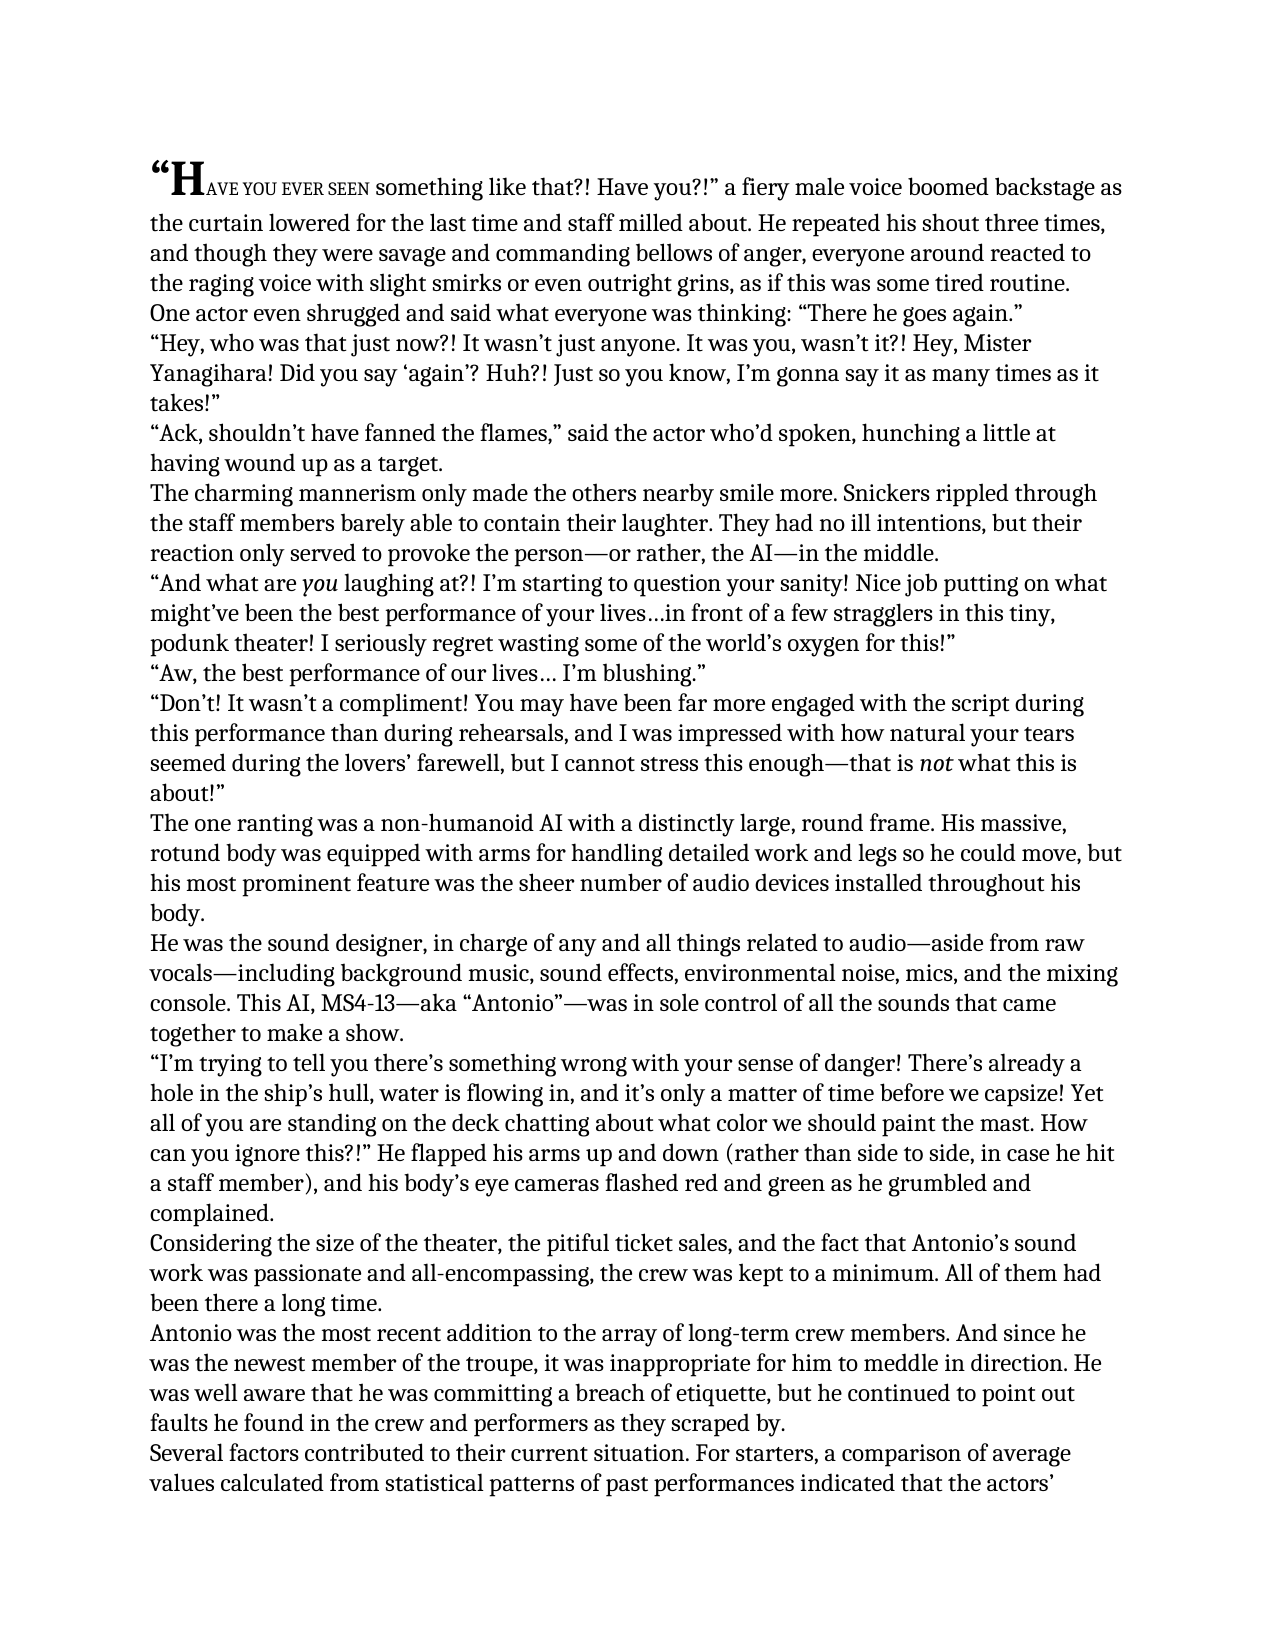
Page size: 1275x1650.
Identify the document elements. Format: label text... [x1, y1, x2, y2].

text “Aw, the best performance of our lives… I’m blushing.” [150, 657, 1125, 687]
text “Ack, shouldn’t have fanned the flames,” said the actor who’d spoken, hunching a little at having wound up as a target. [150, 417, 1125, 477]
text Antonio was the most recent addition to the array of long-term crew members. And since he was the newest member of the troupe, it was inappropriate for him to meddle in direction. He was well aware that he was committing a breach of etiquette, but he continued to point out faults he found in the crew and performers as they scraped by. [150, 1317, 1125, 1437]
text “Don’t! It wasn’t a compliment! You may have been far more engaged with the script during this performance than during rehearsals, and I was impressed with how natural your tears seemed during the lovers’ farewell, but I cannot stress this enough—that is not what this is about!” [150, 687, 1125, 807]
text “I’m trying to tell you there’s something wrong with your sense of danger! There’s already a hole in the ship’s hull, water is flowing in, and it’s only a matter of time before we capsize! Yet all of you are standing on the deck chatting about what color we should paint the mast. How can you ignore this?!” He flapped his arms up and down (rather than side to side, in case he hit a staff member), and his body’s eye cameras flashed red and green as he grumbled and complained. [150, 1047, 1125, 1227]
text “And what are you laughing at?! I’m starting to question your sanity! Nice job putting on what might’ve been the best performance of your lives…in front of a few stragglers in this tiny, podunk theater! I seriously regret wasting some of the world’s oxygen for this!” [150, 567, 1125, 657]
text Considering the size of the theater, the pitiful ticket sales, and the fact that Antonio’s sound work was passionate and all-encompassing, the crew was kept to a minimum. All of them had been there a long time. [150, 1227, 1125, 1317]
text One actor even shrugged and said what everyone was thinking: “There he goes again.” [150, 297, 1125, 327]
text The charming mannerism only made the others nearby smile more. Snickers rippled through the staff members barely able to contain their laughter. They had no ill intentions, but their reaction only served to provoke the person—or rather, the AI—in the middle. [150, 477, 1125, 567]
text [150, 1437, 1125, 1497]
text “Hey, who was that just now?! It wasn’t just anyone. It was you, wasn’t it?! Hey, Mister Yanagihara! Did you say ‘again’? Huh?! Just so you know, I’m gonna say it as many times as it takes!” [150, 327, 1125, 417]
text “HAVE YOU EVER SEEN something like that?! Have you?!” a fiery male voice boomed backstage as the curtain lowered for the last time and staff milled about. He repeated his shout three times, and though they were savage and commanding bellows of anger, everyone around reacted to the raging voice with slight smirks or even outright grins, as if this was some tired routine. [150, 150, 1125, 297]
text The one ranting was a non-humanoid AI with a distinctly large, round frame. His massive, rotund body was equipped with arms for handling detailed work and legs so he could move, but his most prominent feature was the sheer number of audio devices installed throughout his body. [150, 807, 1125, 927]
text He was the sound designer, in charge of any and all things related to audio—aside from raw vocals—including background music, sound effects, environmental noise, mics, and the mixing console. This AI, MS4-13—aka “Antonio”—was in sole control of all the sounds that came together to make a show. [150, 927, 1125, 1047]
